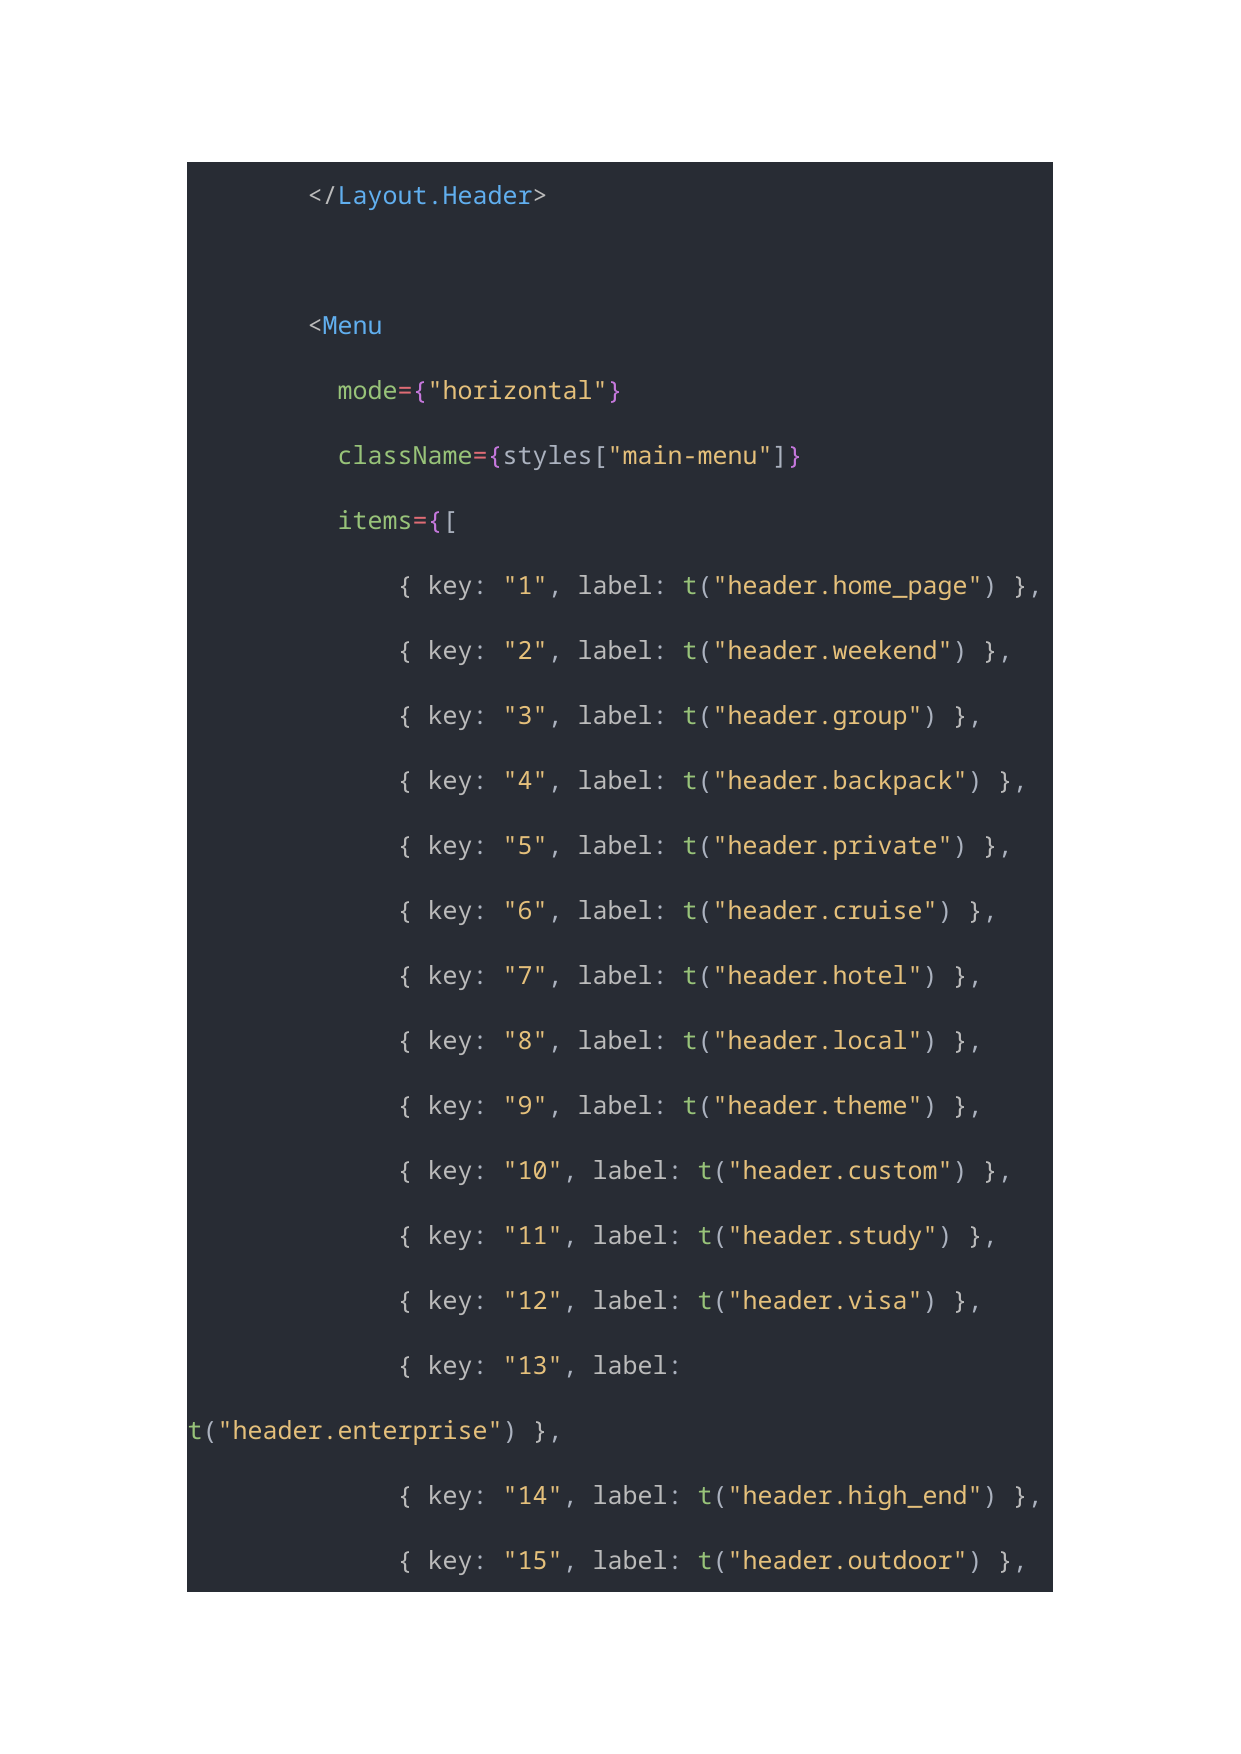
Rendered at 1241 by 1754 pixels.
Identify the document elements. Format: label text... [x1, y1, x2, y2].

text { key: "2", label: t("header.weekend") }, [187, 617, 1053, 682]
text { key: "14", label: t("header.high_end") }, [187, 1462, 1053, 1527]
text </Layout.Header> [187, 162, 1053, 227]
text className={styles["main-menu"]} [187, 422, 1053, 487]
text { key: "10", label: t("header.custom") }, [187, 1137, 1053, 1202]
text { key: "8", label: t("header.local") }, [187, 1007, 1053, 1072]
text { key: "4", label: t("header.backpack") }, [187, 747, 1053, 812]
text items={[ [187, 487, 1053, 552]
text { key: "15", label: t("header.outdoor") }, [187, 1527, 1053, 1592]
text { key: "9", label: t("header.theme") }, [187, 1072, 1053, 1137]
text { key: "5", label: t("header.private") }, [187, 812, 1053, 877]
text { key: "6", label: t("header.cruise") }, [187, 877, 1053, 942]
text { key: "13", label: t("header.enterprise") }, [187, 1332, 1053, 1462]
text { key: "11", label: t("header.study") }, [187, 1202, 1053, 1267]
text <Menu [187, 292, 1053, 357]
text mode={"horizontal"} [187, 357, 1053, 422]
text { key: "12", label: t("header.visa") }, [187, 1267, 1053, 1332]
text { key: "1", label: t("header.home_page") }, [187, 552, 1053, 617]
text { key: "3", label: t("header.group") }, [187, 682, 1053, 747]
text { key: "7", label: t("header.hotel") }, [187, 942, 1053, 1007]
